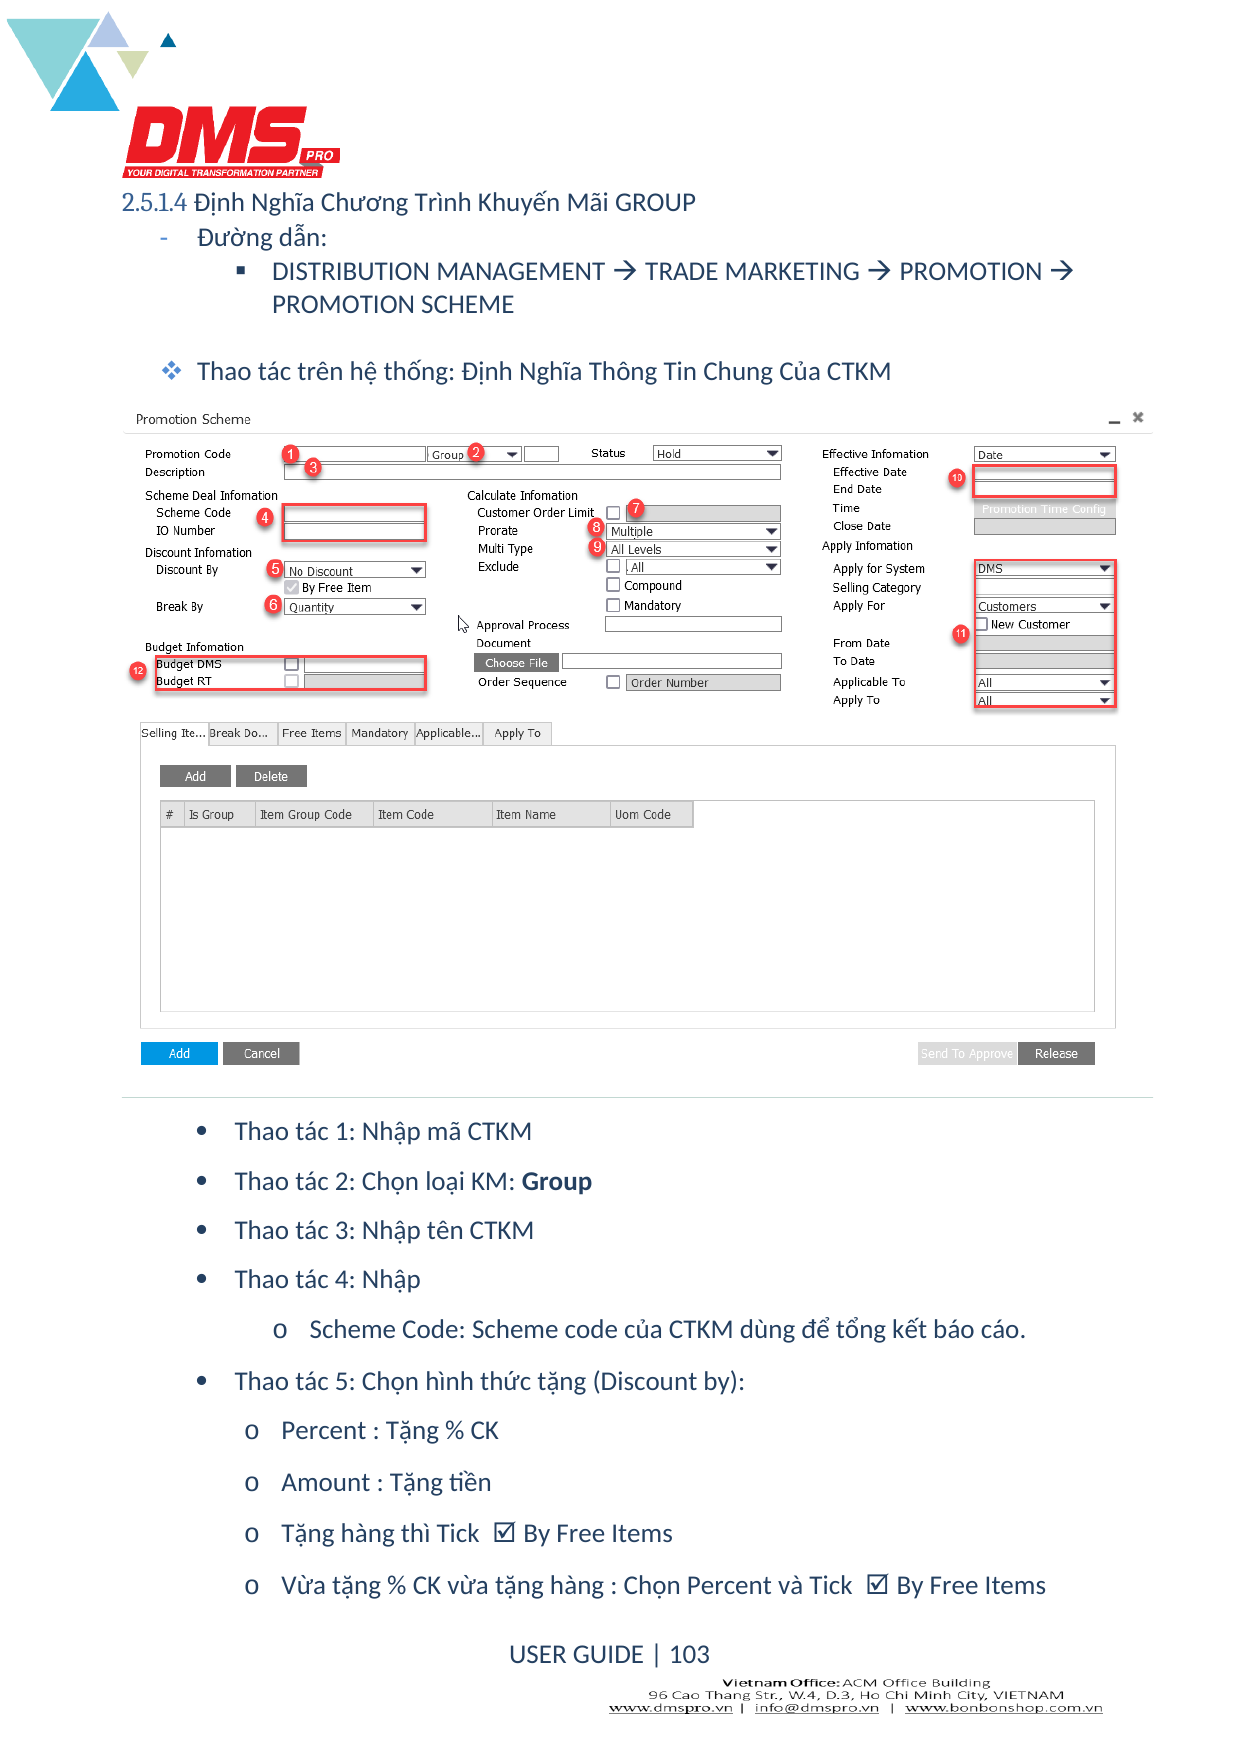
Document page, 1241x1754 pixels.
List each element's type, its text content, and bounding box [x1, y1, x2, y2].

list Vừa tặng % CK vừa tặng hàng : Chọn Percent và Tick By Free Items [244, 1568, 1153, 1602]
list Thao tác 1: Nhập mã CTKM [197, 1114, 1153, 1147]
list DISTRIBUTION MANAGEMENT TRADE MARKETING PROMOTION PROMOTION SCHEME [234, 254, 1153, 321]
picture [5, 11, 340, 177]
picture [121, 403, 1154, 1098]
list Scheme Code: Scheme code của CTKM dùng để tổng kết báo cáo. [272, 1312, 1153, 1347]
list Thao tác 3: Nhập tên CTKM [197, 1213, 1153, 1246]
list Tặng hàng thì Tick By Free Items [244, 1516, 1153, 1551]
subtitle 2.5.1.4 Định Nghĩa Chương Trình Khuyến Mãi GROUP [122, 185, 1153, 218]
list Thao tác 4: Nhập [197, 1263, 1153, 1296]
list Amount : Tặng tiền [244, 1465, 1153, 1499]
list Đường dẫn: [159, 218, 1153, 254]
list Thao tác trên hệ thống: Định Nghĩa Thông Tin Chung Của CTKM [159, 354, 1153, 387]
list Percent : Tặng % CK [244, 1413, 1153, 1448]
list Thao tác 2: Chọn loại KM: Group [197, 1164, 1153, 1197]
list Thao tác 5: Chọn hình thức tặng (Discount by): [197, 1364, 1153, 1397]
